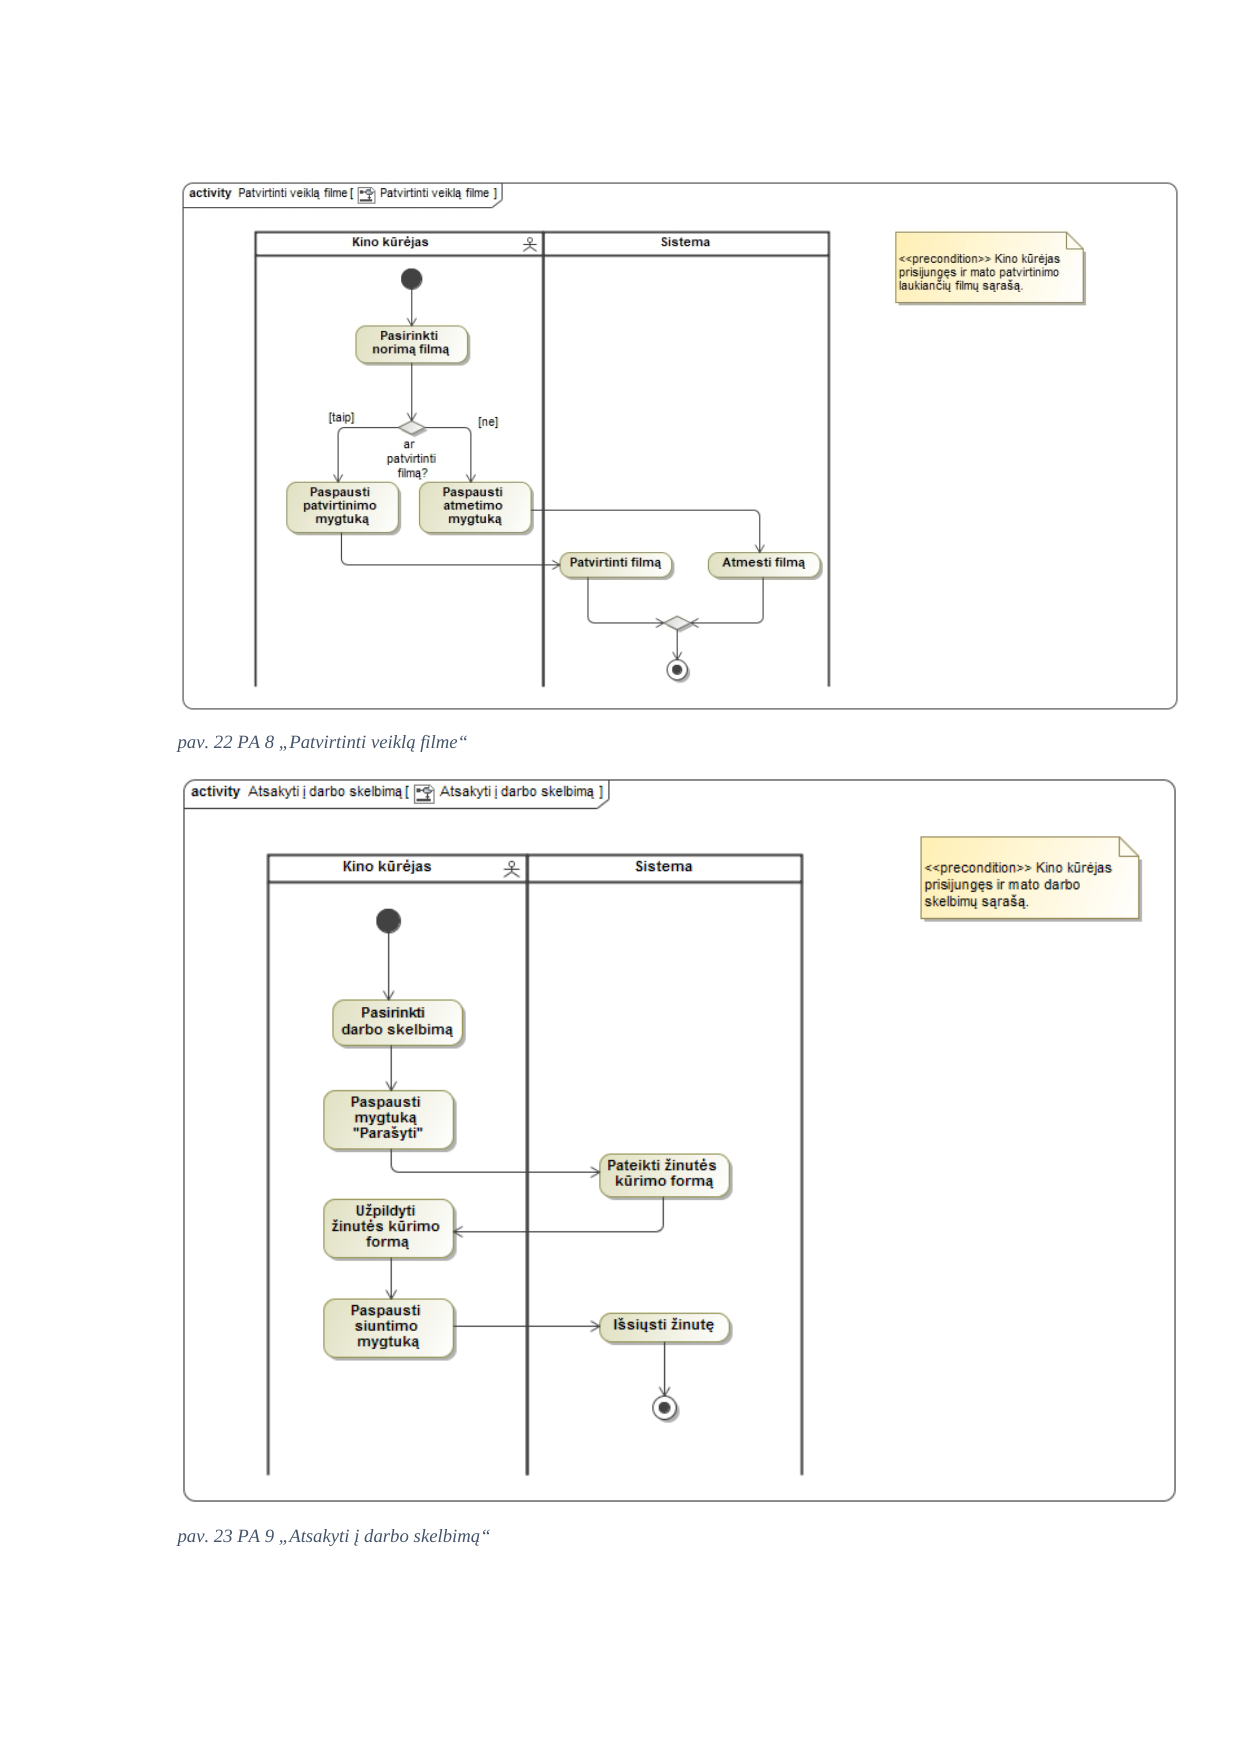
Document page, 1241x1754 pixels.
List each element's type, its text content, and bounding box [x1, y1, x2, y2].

text pav. 23 PA 9 „Atsakyti į darbo skelbimą“ [177, 1525, 1181, 1546]
text pav. 22 PA 8 „Patvirtinti veiklą filme“ [177, 731, 1181, 753]
picture [177, 177, 1182, 714]
picture [177, 773, 1181, 1507]
